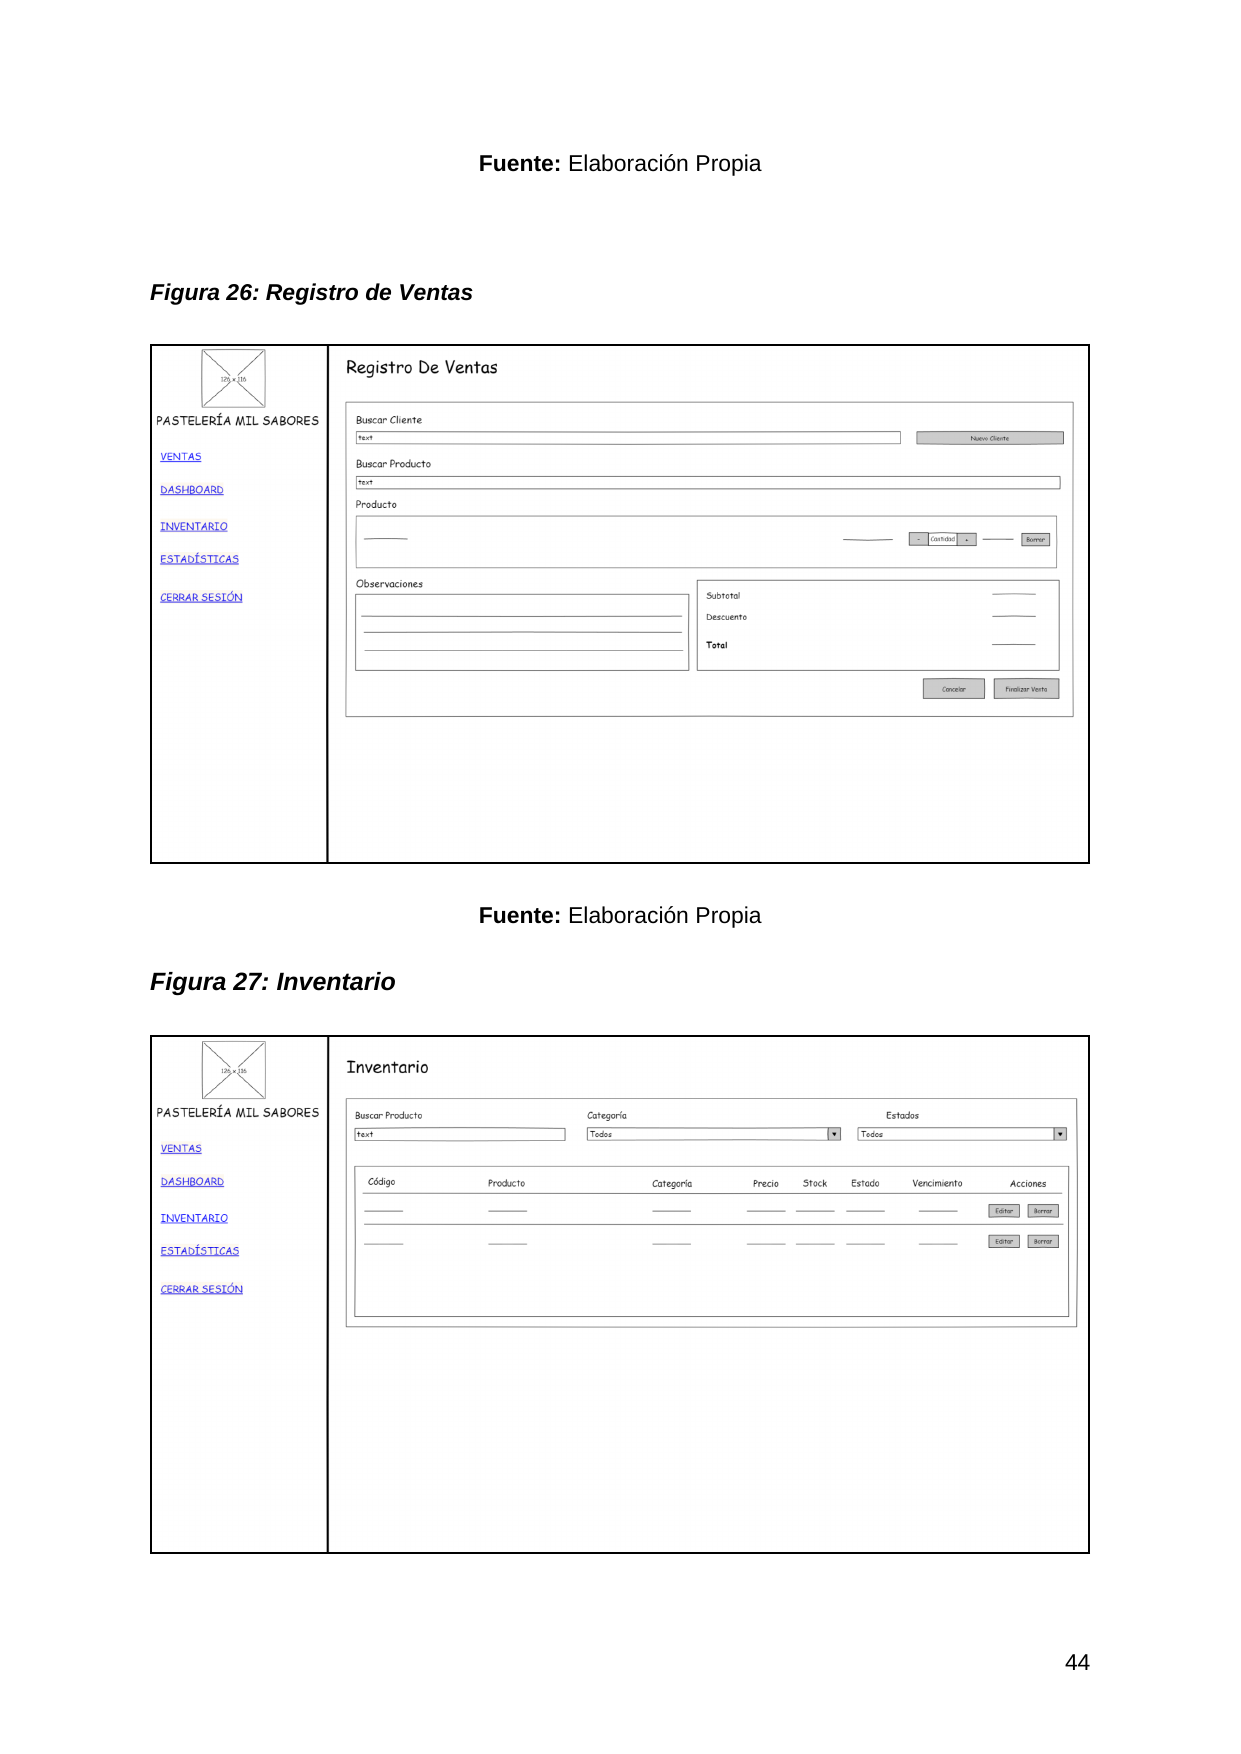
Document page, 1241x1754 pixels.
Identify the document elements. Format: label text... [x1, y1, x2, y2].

subtitle Figura 26: Registro de Ventas [150, 279, 1090, 305]
subtitle Figura 27: Inventario [150, 967, 1090, 996]
text Fuente: Elaboración Propia [150, 150, 1090, 176]
picture [152, 1037, 1088, 1552]
picture [152, 346, 1088, 862]
text Fuente: Elaboración Propia [150, 902, 1090, 929]
